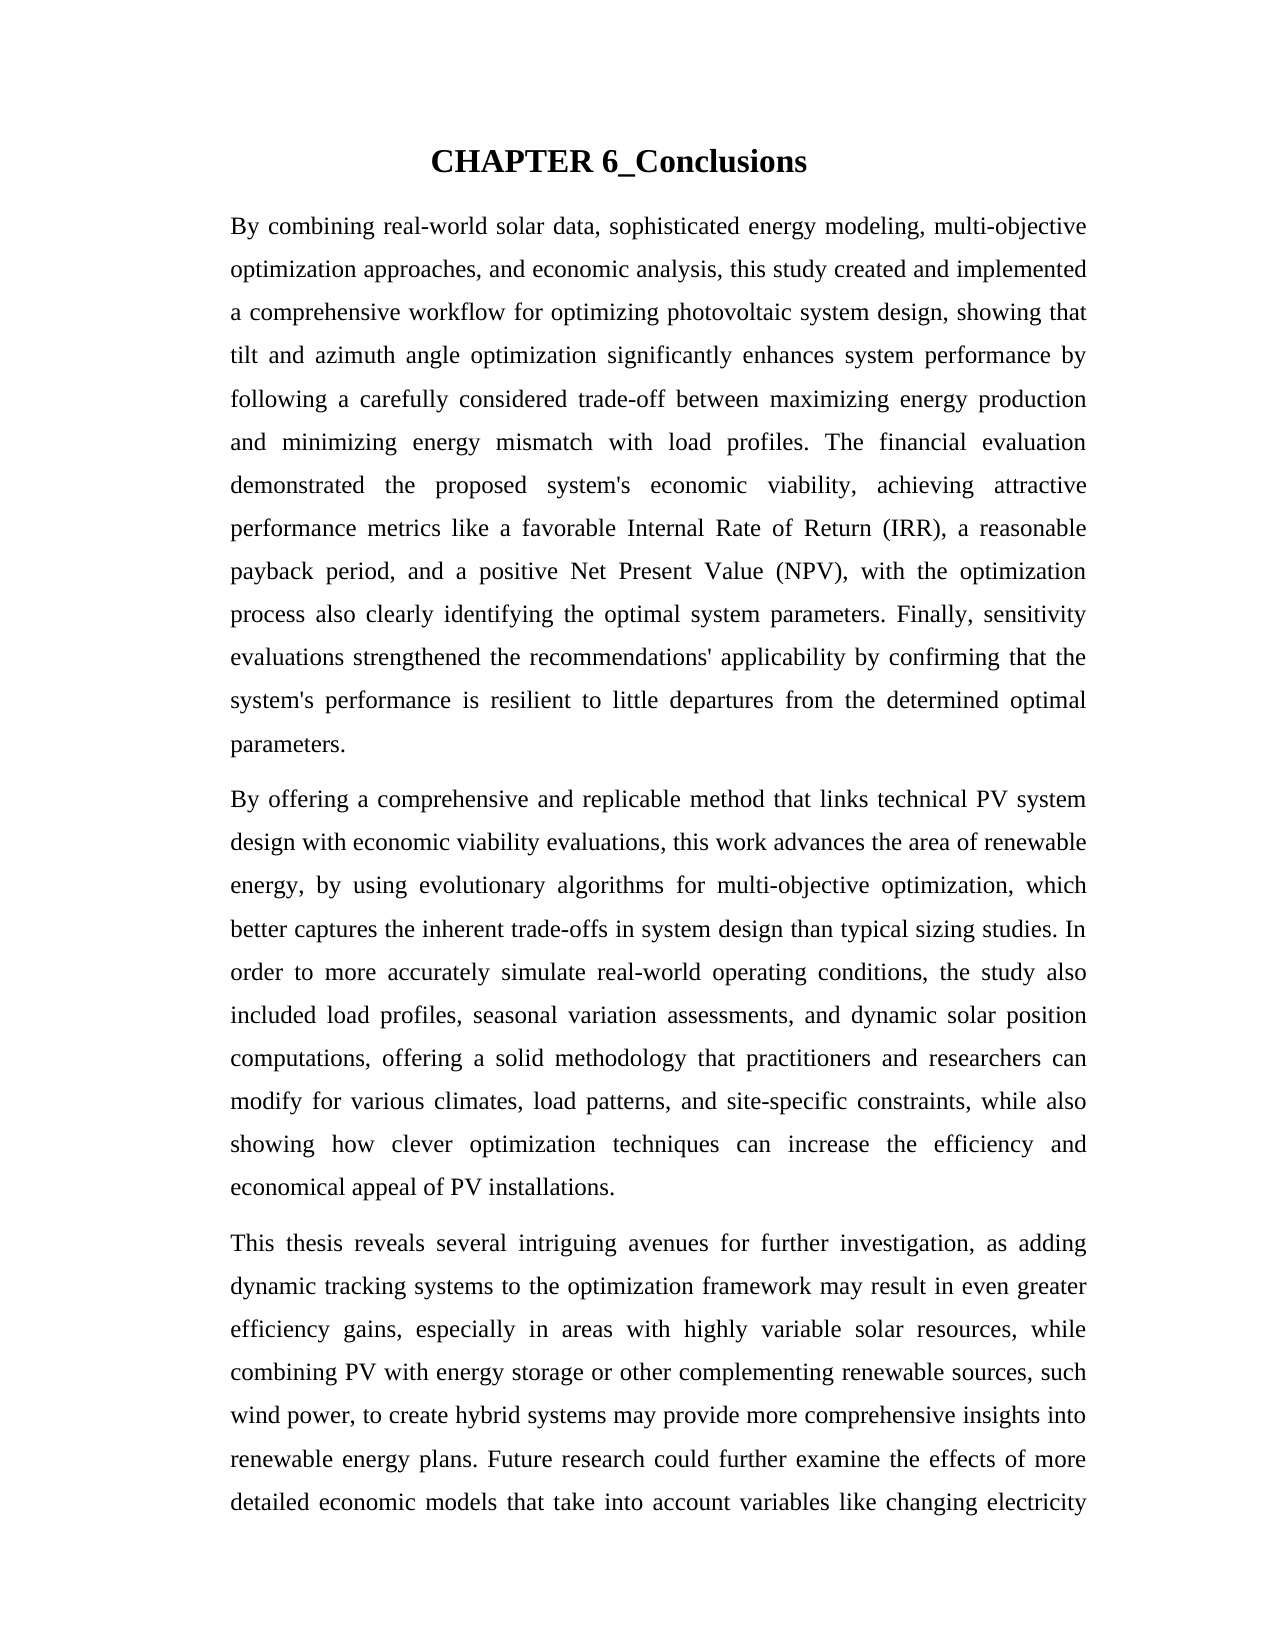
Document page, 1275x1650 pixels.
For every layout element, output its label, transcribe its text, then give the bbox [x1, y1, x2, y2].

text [230, 1228, 1087, 1516]
text By offering a comprehensive and replicable method that links technical PV system design with economic viability evaluations, this work advances the area of renewable energy, by using evolutionary algorithms for multi-objective optimization, which better captures the inherent trade-offs in system design than typical sizing studies. In order to more accurately simulate real-world operating conditions, the study also included load profiles, seasonal variation assessments, and dynamic solar position computations, offering a solid methodology that practitioners and researchers can modify for various climates, load patterns, and site-specific constraints, while also showing how clever optimization techniques can increase the efficiency and economical appeal of PV installations. [230, 784, 1087, 1201]
text By combining real-world solar data, sophisticated energy modeling, multi-objective optimization approaches, and economic analysis, this study created and implemented a comprehensive workflow for optimizing photovoltaic system design, showing that tilt and azimuth angle optimization significantly enhances system performance by following a carefully considered trade-off between maximizing energy production and minimizing energy mismatch with load profiles. The financial evaluation demonstrated the proposed system's economic viability, achieving attractive performance metrics like a favorable Internal Rate of Return (IRR), a reasonable payback period, and a positive Net Present Value (NPV), with the optimization process also clearly identifying the optimal system parameters. Finally, sensitivity evaluations strengthened the recommendations' applicability by confirming that the system's performance is resilient to little departures from the determined optimal parameters. [230, 211, 1087, 757]
subtitle CHAPTER 6_Conclusions [187, 141, 1050, 179]
